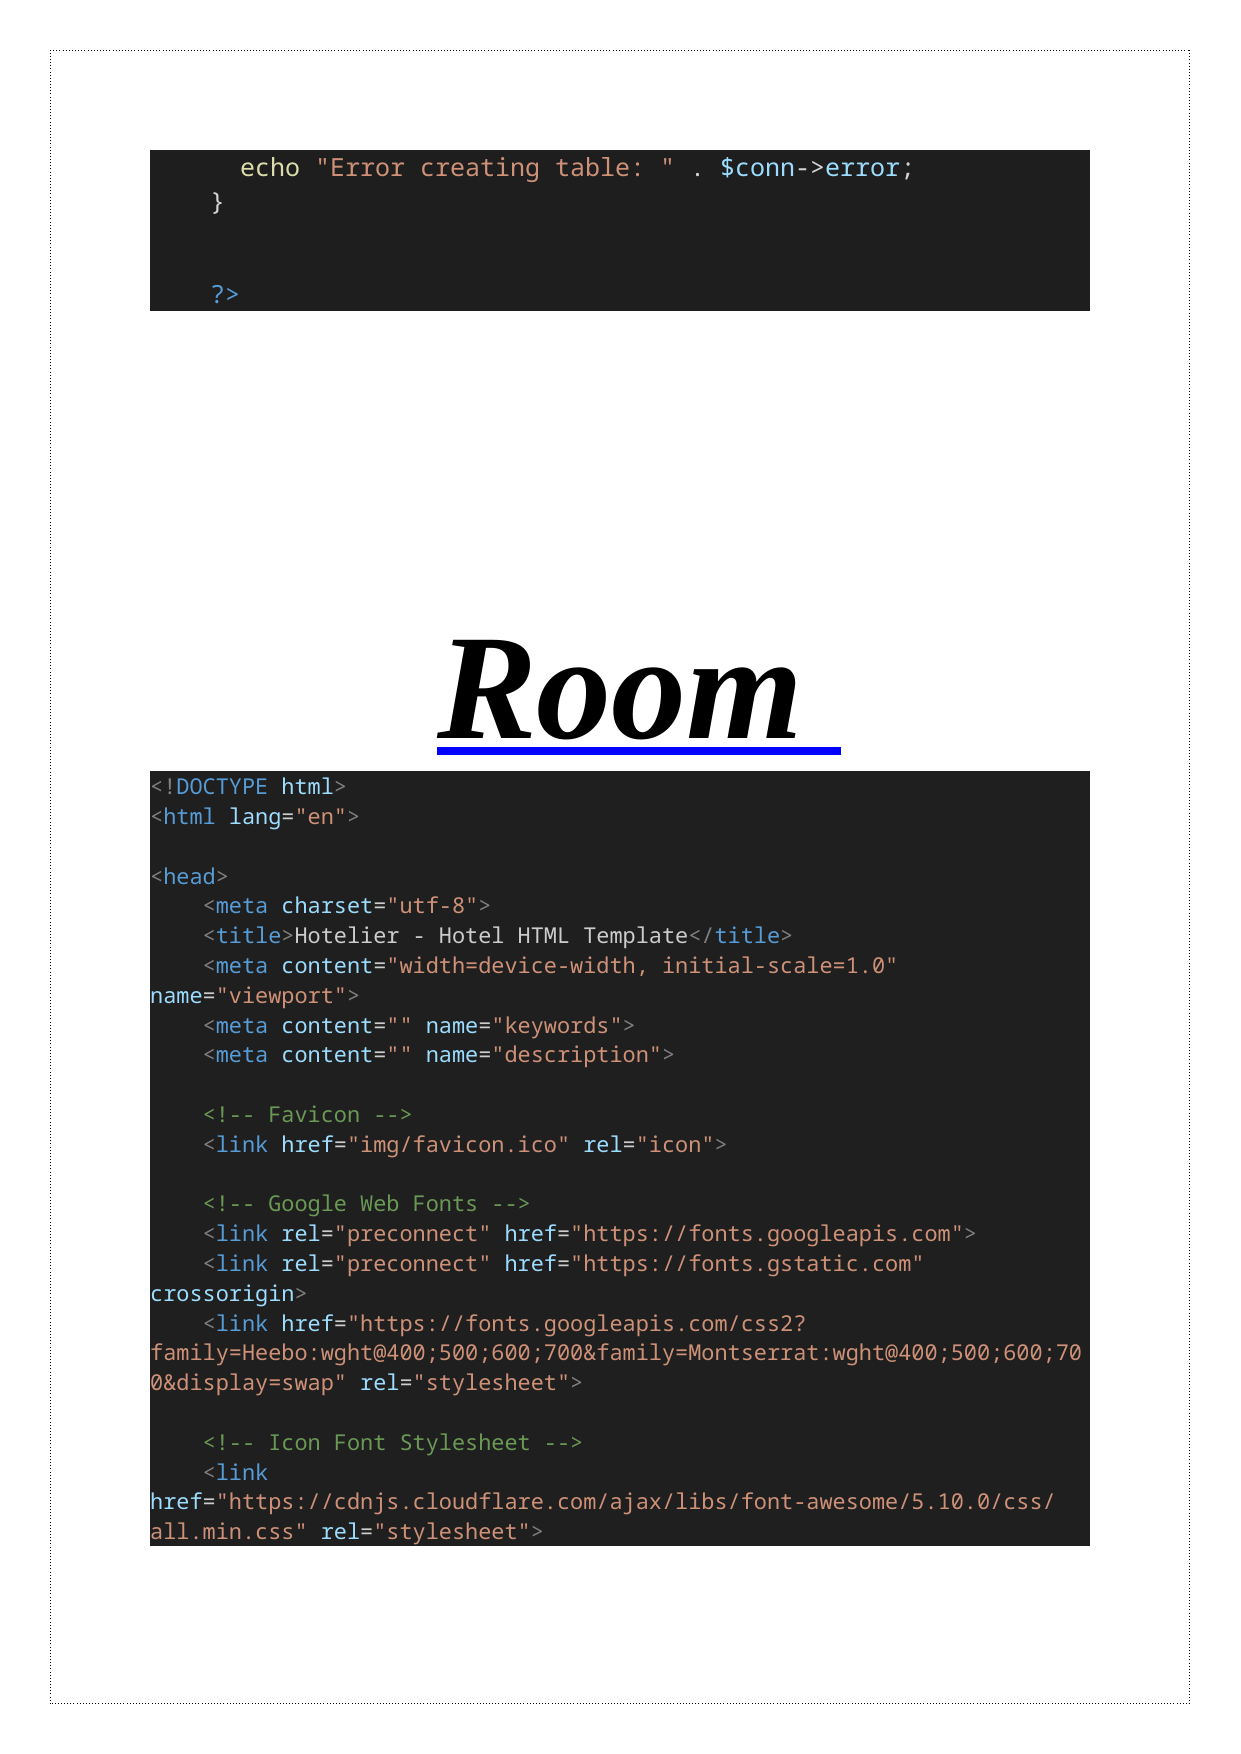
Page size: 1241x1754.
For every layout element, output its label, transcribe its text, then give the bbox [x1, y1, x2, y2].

text <meta charset="utf-8"> [150, 890, 1090, 920]
text <!-- Google Web Fonts --> [150, 1188, 1090, 1218]
text <title>Hotelier - Hotel HTML Template</title> [150, 920, 1090, 950]
text <html lang="en"> [150, 801, 1090, 831]
text } [150, 184, 1090, 218]
text <head> [150, 861, 1090, 890]
text <link href="https://fonts.googleapis.com/css2?family=Heebo:wght@400;500;600;700&family=Montserrat:wght@400;500;600;700&display=swap" rel="stylesheet"> [150, 1307, 1090, 1397]
text echo "Error creating table: " . $conn->error; [150, 150, 1090, 184]
text <!-- Favicon --> [150, 1099, 1090, 1129]
text <link rel="preconnect" href="https://fonts.googleapis.com"> [150, 1218, 1090, 1248]
text <meta content="" name="keywords"> [150, 1009, 1090, 1039]
text <link href="img/favicon.ico" rel="icon"> [150, 1129, 1090, 1158]
text <link rel="preconnect" href="https://fonts.gstatic.com" crossorigin> [150, 1248, 1090, 1307]
text <!-- Icon Font Stylesheet --> [150, 1427, 1090, 1456]
text <!DOCTYPE html> [150, 771, 1090, 801]
text <meta content="" name="description"> [150, 1039, 1090, 1069]
text Room [150, 599, 1090, 771]
text <meta content="width=device-width, initial-scale=1.0" name="viewport"> [150, 950, 1090, 1009]
text <link href="https://cdnjs.cloudflare.com/ajax/libs/font-awesome/5.10.0/css/all.min.css" rel="stylesheet"> [150, 1456, 1090, 1546]
text ?> [150, 277, 1090, 311]
